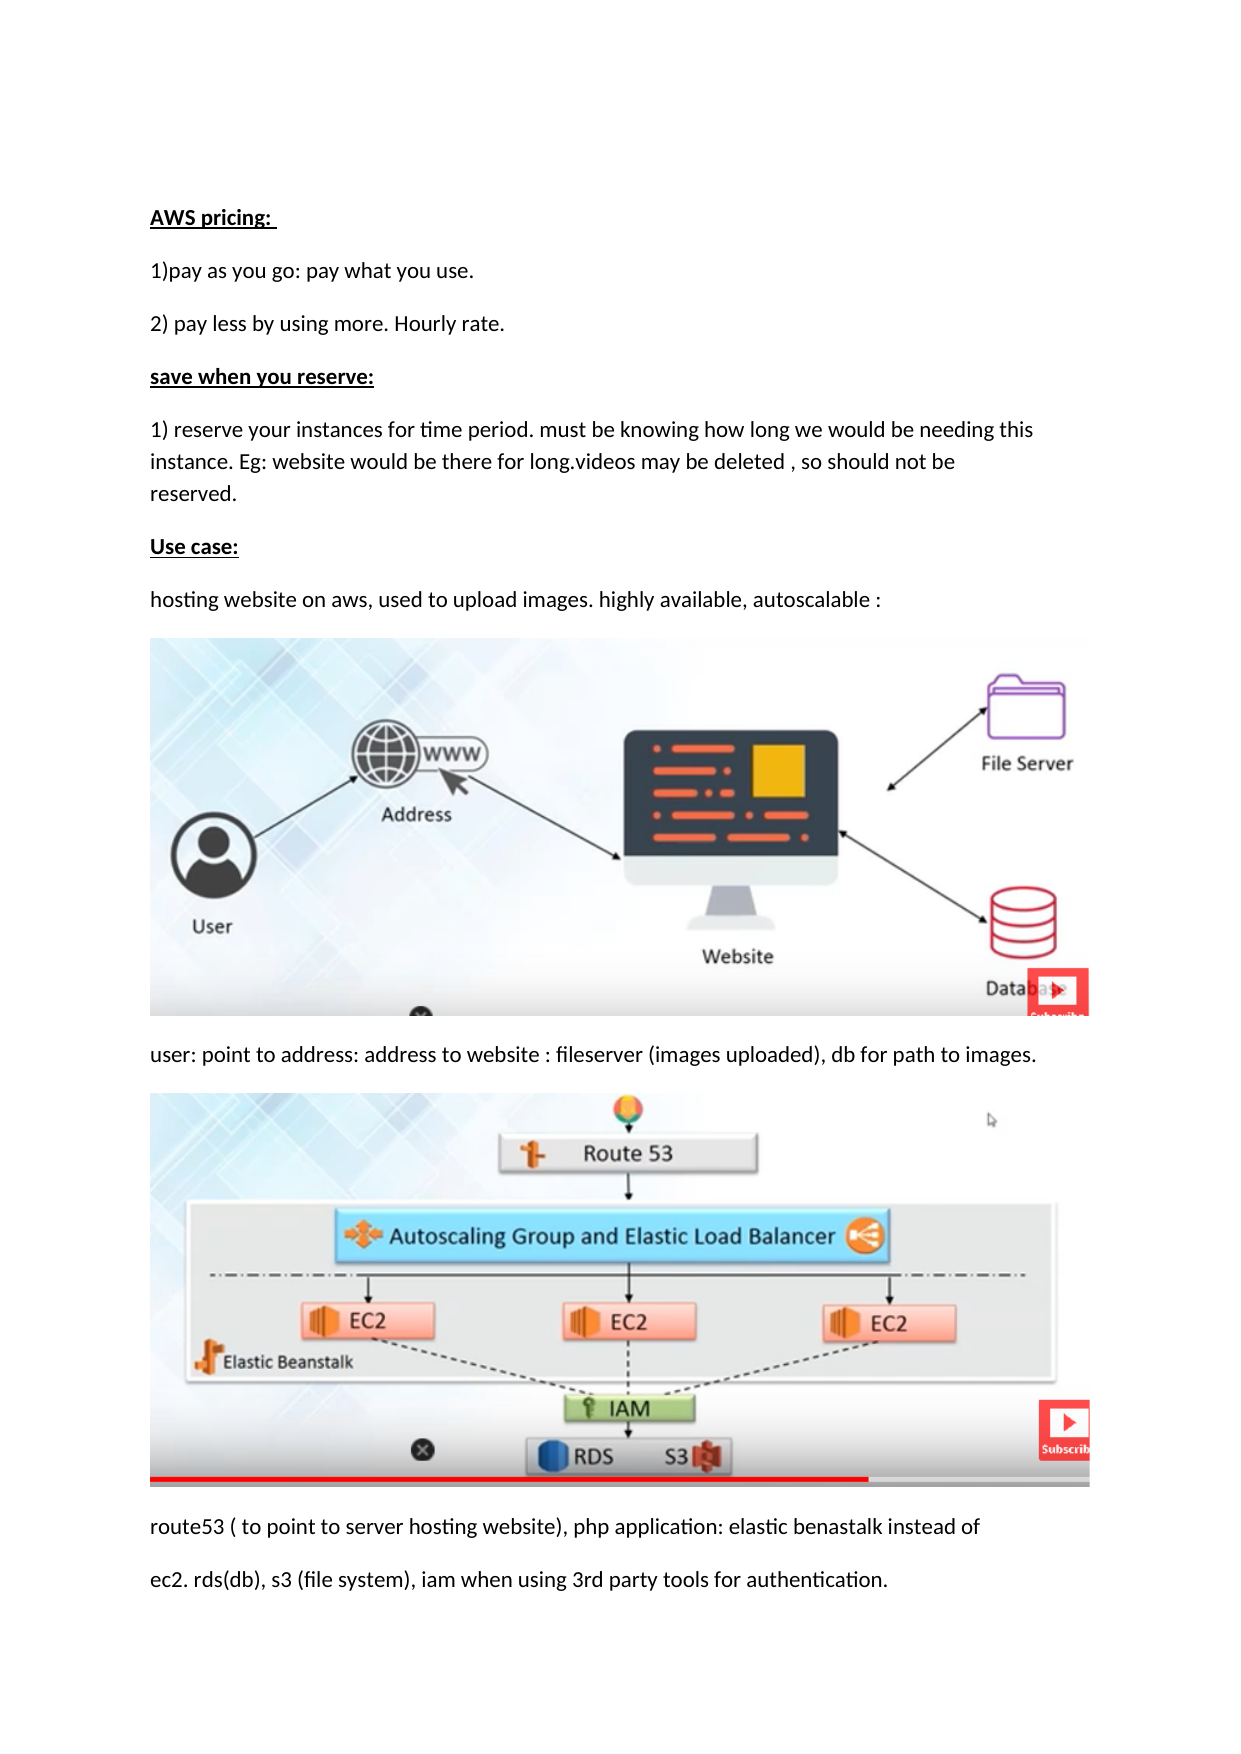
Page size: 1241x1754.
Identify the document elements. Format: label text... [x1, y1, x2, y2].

text AWS pricing: [150, 203, 1090, 231]
text 1) reserve your instances for time period. must be knowing how long we would be needing this instance. Eg: website would be there for long.videos may be deleted , so should not be reserved. [150, 415, 1090, 507]
text route53 ( to point to server hosting website), php application: elastic benastalk instead of [150, 1512, 1090, 1540]
text 1)pay as you go: pay what you use. [150, 256, 1090, 284]
text 2) pay less by using more. Hourly rate. [150, 309, 1090, 337]
text user: point to address: address to website : fileserver (images uploaded), db for path to images. [150, 1040, 1090, 1068]
picture [150, 1093, 1090, 1487]
text Use case: [150, 532, 1090, 561]
text ec2. rds(db), s3 (file system), iam when using 3rd party tools for authentication. [150, 1565, 1090, 1593]
picture [150, 638, 1090, 1016]
text save when you reserve: [150, 362, 1090, 390]
text hosting website on aws, used to upload images. highly available, autoscalable : [150, 586, 1090, 613]
